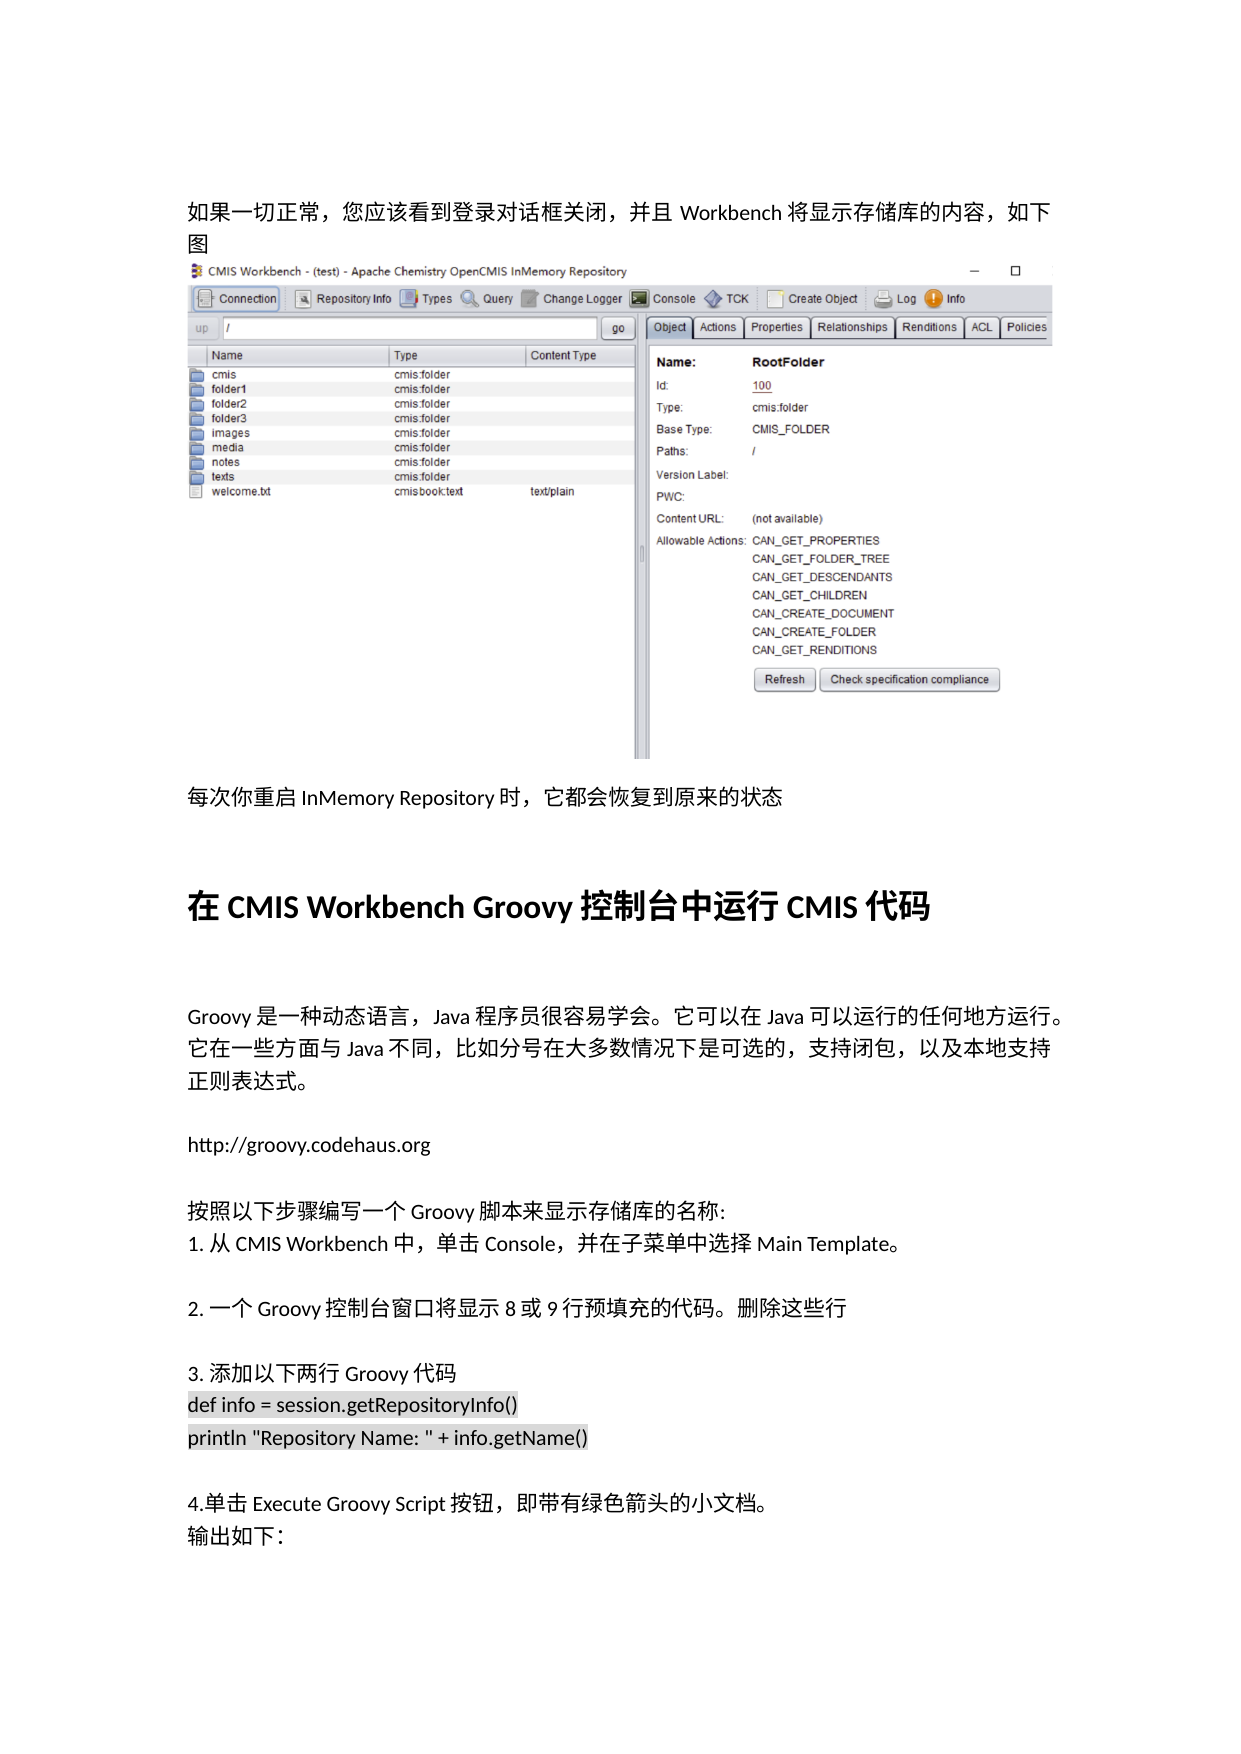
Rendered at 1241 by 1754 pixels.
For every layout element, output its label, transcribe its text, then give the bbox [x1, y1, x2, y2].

text Groovy是一种动态语言，Java程序员很容易学会。它可以在Java可以运行的任何地方运行。它在一些方面与Java不同，比如分号在大多数情况下是可选的，支持闭包，以及本地支持正则表达式。 [187, 998, 1053, 1096]
text println "Repository Name: " + info.getName() [187, 1421, 1053, 1453]
text 4.单击Execute Groovy Script按钮，即带有绿色箭头的小文档。 [187, 1486, 1053, 1518]
text 按照以下步骤编写一个Groovy脚本来显示存储库的名称: [187, 1193, 1053, 1226]
picture [187, 259, 1053, 759]
text def info = session.getRepositoryInfo() [187, 1388, 1053, 1421]
text 1. 从CMIS Workbench中，单击Console，并在子菜单中选择Main Template。 [187, 1226, 1053, 1258]
text 输出如下： [187, 1518, 1053, 1551]
subtitle 在CMIS Workbench Groovy控制台中运行CMIS代码 [187, 872, 1053, 937]
text 2. 一个Groovy控制台窗口将显示8或9行预填充的代码。删除这些行 [187, 1291, 1053, 1323]
text 每次你重启InMemory Repository时，它都会恢复到原来的状态 [187, 779, 1053, 812]
text 如果一切正常，您应该看到登录对话框关闭，并且Workbench将显示存储库的内容，如下图 [187, 194, 1053, 259]
text http://groovy.codehaus.org [187, 1128, 1053, 1161]
text 3. 添加以下两行Groovy代码 [187, 1356, 1053, 1388]
